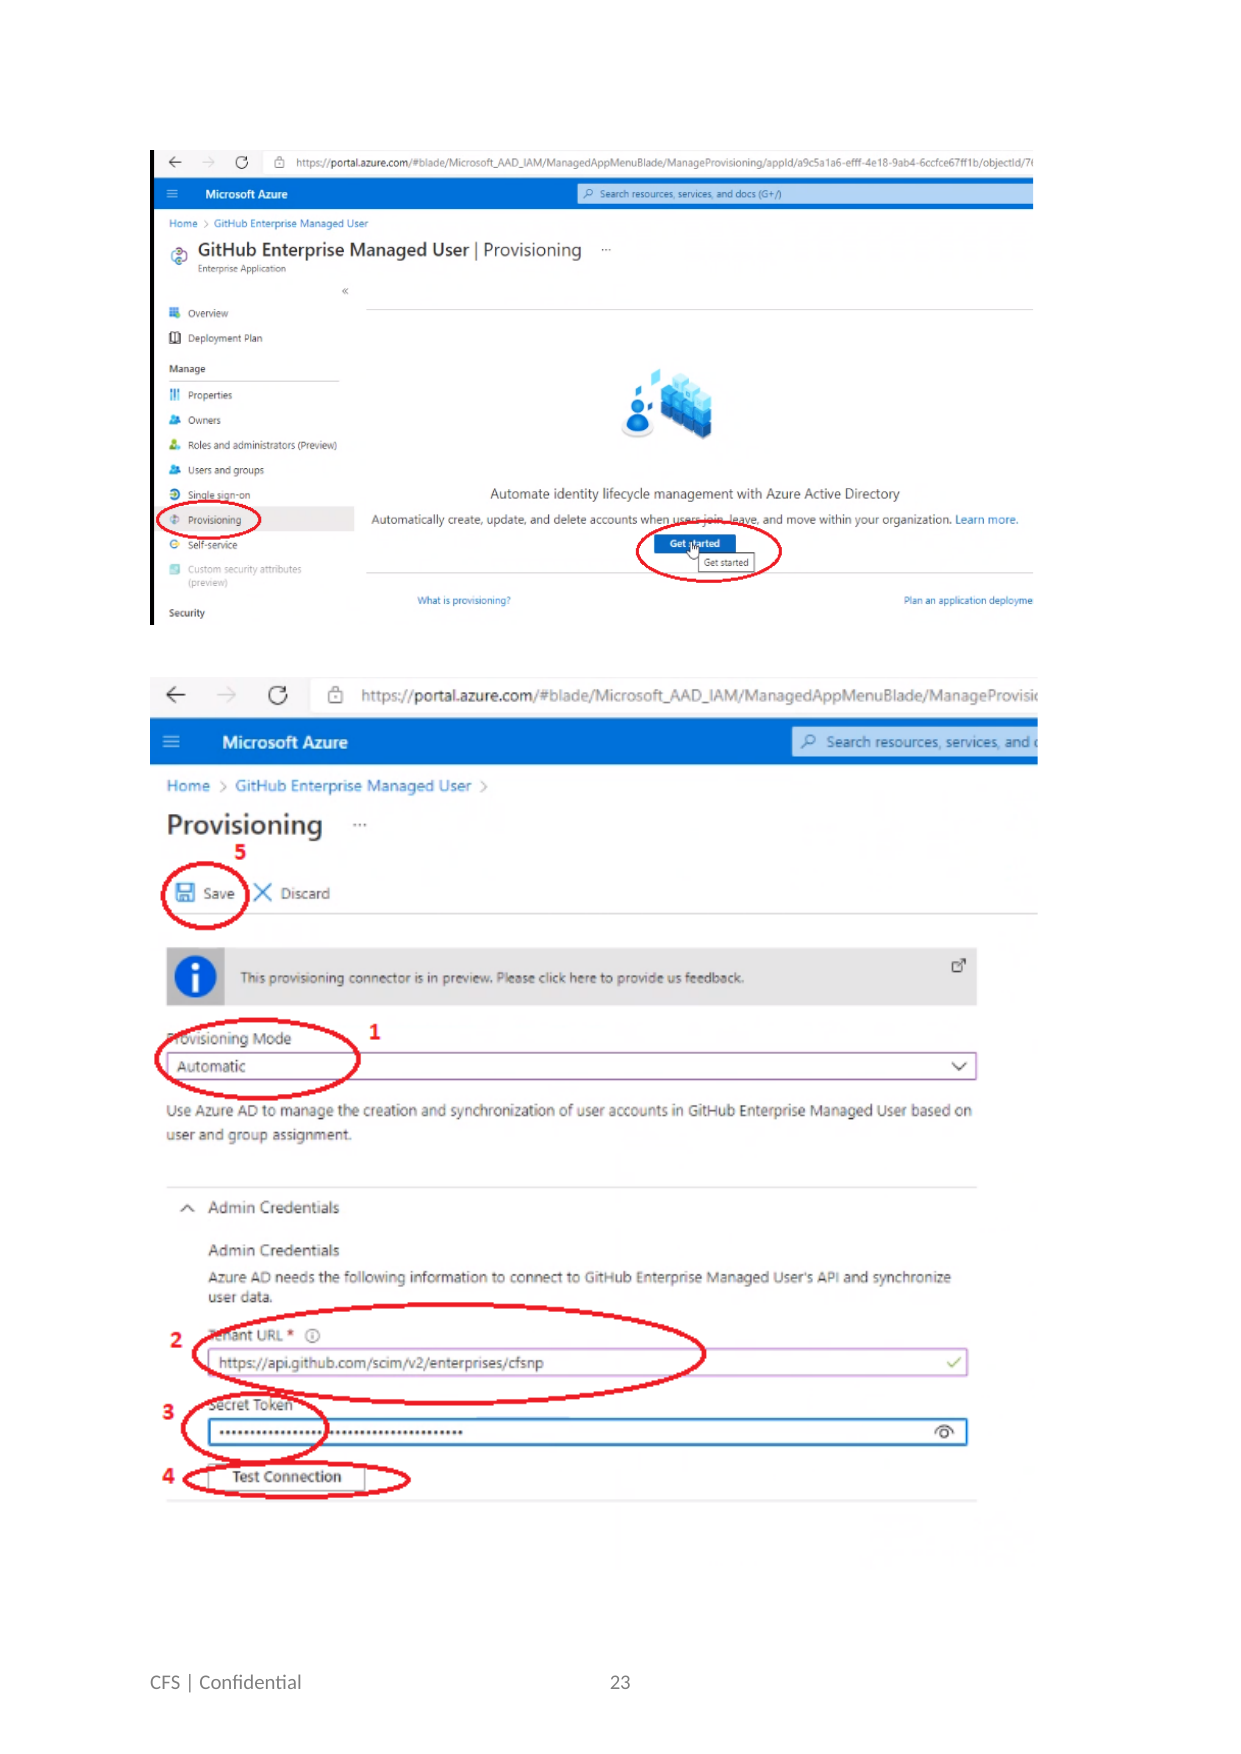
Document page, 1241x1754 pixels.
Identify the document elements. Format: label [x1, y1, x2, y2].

picture [150, 150, 1034, 625]
picture [150, 677, 1038, 1570]
